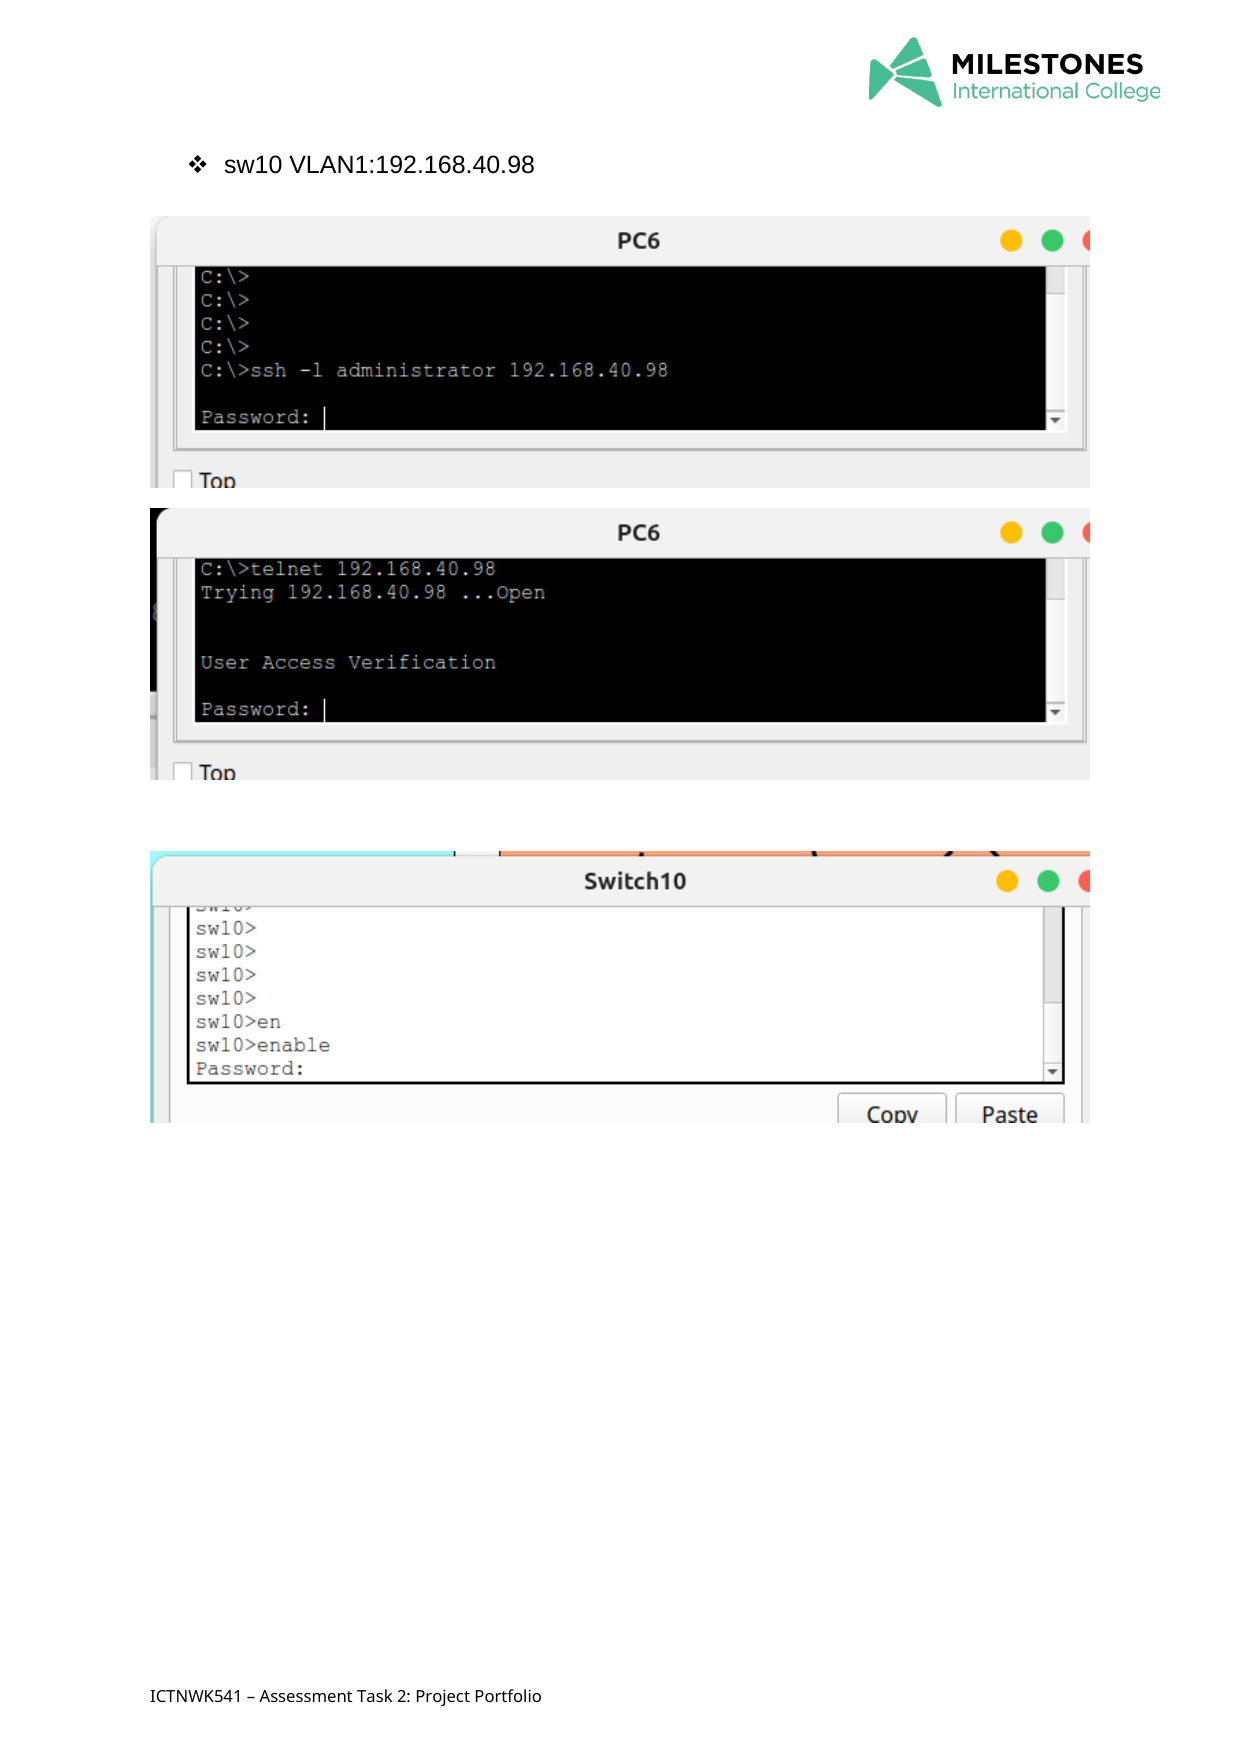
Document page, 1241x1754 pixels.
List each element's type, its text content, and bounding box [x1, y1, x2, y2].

list sw10 VLAN1:192.168.40.98 [186, 150, 1090, 179]
picture [150, 508, 1091, 780]
picture [150, 851, 1091, 1123]
picture [868, 37, 1161, 107]
picture [150, 216, 1091, 488]
